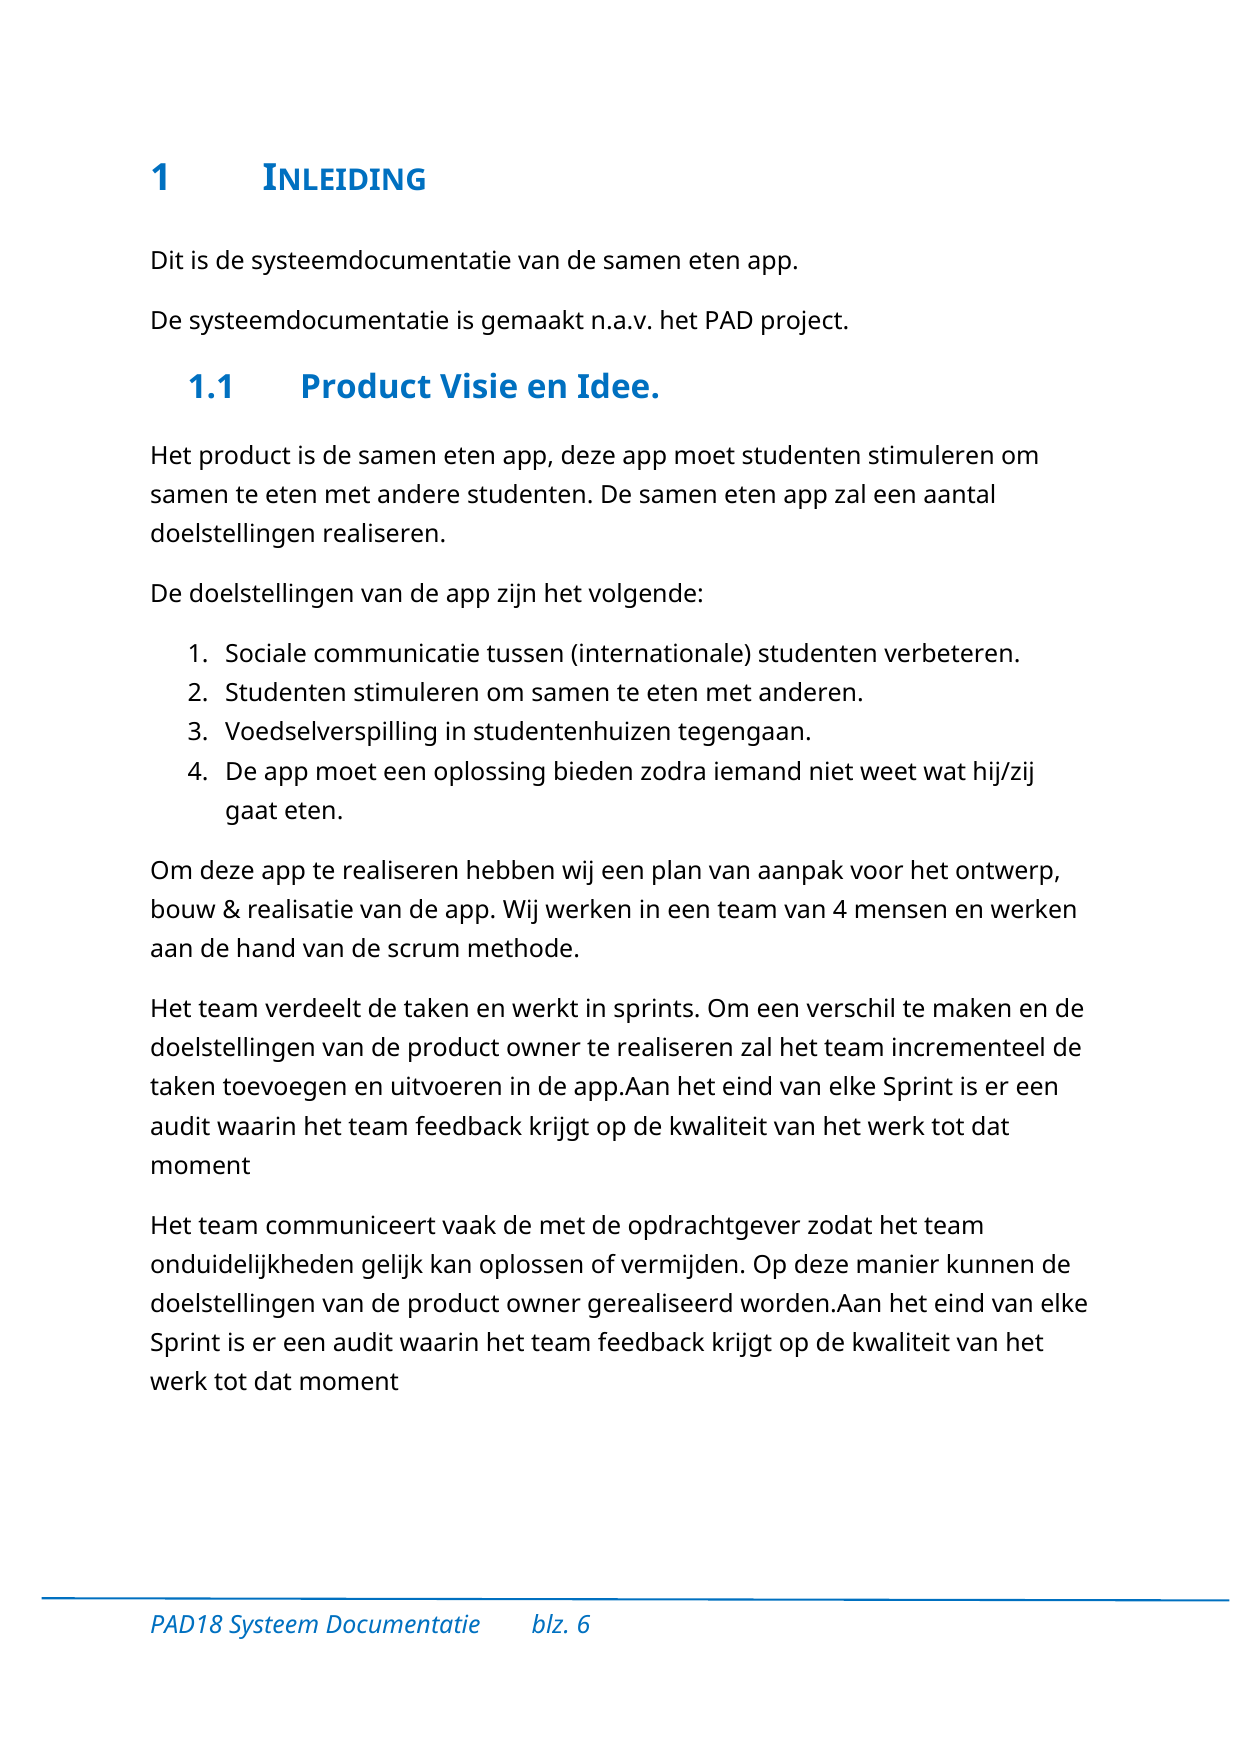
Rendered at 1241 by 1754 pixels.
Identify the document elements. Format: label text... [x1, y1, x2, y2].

list Voedselverspilling in studentenhuizen tegengaan. [187, 714, 1090, 748]
subtitle Product Visie en Idee. [187, 363, 1090, 408]
list De app moet een oplossing bieden zodra iemand niet weet wat hij/zij gaat eten. [187, 753, 1090, 826]
text Het product is de samen eten app, deze app moet studenten stimuleren om samen te eten met andere studenten. De samen eten app zal een aantal doelstellingen realiseren. [150, 437, 1090, 550]
text De systeemdocumentatie is gemaakt n.a.v. het PAD project. [150, 303, 1090, 337]
text De doelstellingen van de app zijn het volgende: [150, 576, 1090, 610]
text Om deze app te realiseren hebben wij een plan van aanpak voor het ontwerp, bouw & realisatie van de app. Wij werken in een team van 4 mensen en werken aan de hand van de scrum methode. [150, 852, 1090, 965]
text Dit is de systeemdocumentatie van de samen eten app. [150, 243, 1090, 277]
text Het team communiceert vaak de met de opdrachtgever zodat het team onduidelijkheden gelijk kan oplossen of vermijden. Op deze manier kunnen de doelstellingen van de product owner gerealiseerd worden.Aan het eind van elke Sprint is er een audit waarin het team feedback krijgt op de kwaliteit van het werk tot dat moment [150, 1207, 1090, 1398]
list Sociale communicatie tussen (internationale) studenten verbeteren. [187, 636, 1090, 670]
subtitle Inleiding [150, 150, 1090, 201]
list Studenten stimuleren om samen te eten met anderen. [187, 675, 1090, 709]
text Het team verdeelt de taken en werkt in sprints. Om een verschil te maken en de doelstellingen van de product owner te realiseren zal het team incrementeel de taken toevoegen en uitvoeren in de app.Aan het eind van elke Sprint is er een audit waarin het team feedback krijgt op de kwaliteit van het werk tot dat moment [150, 991, 1090, 1181]
